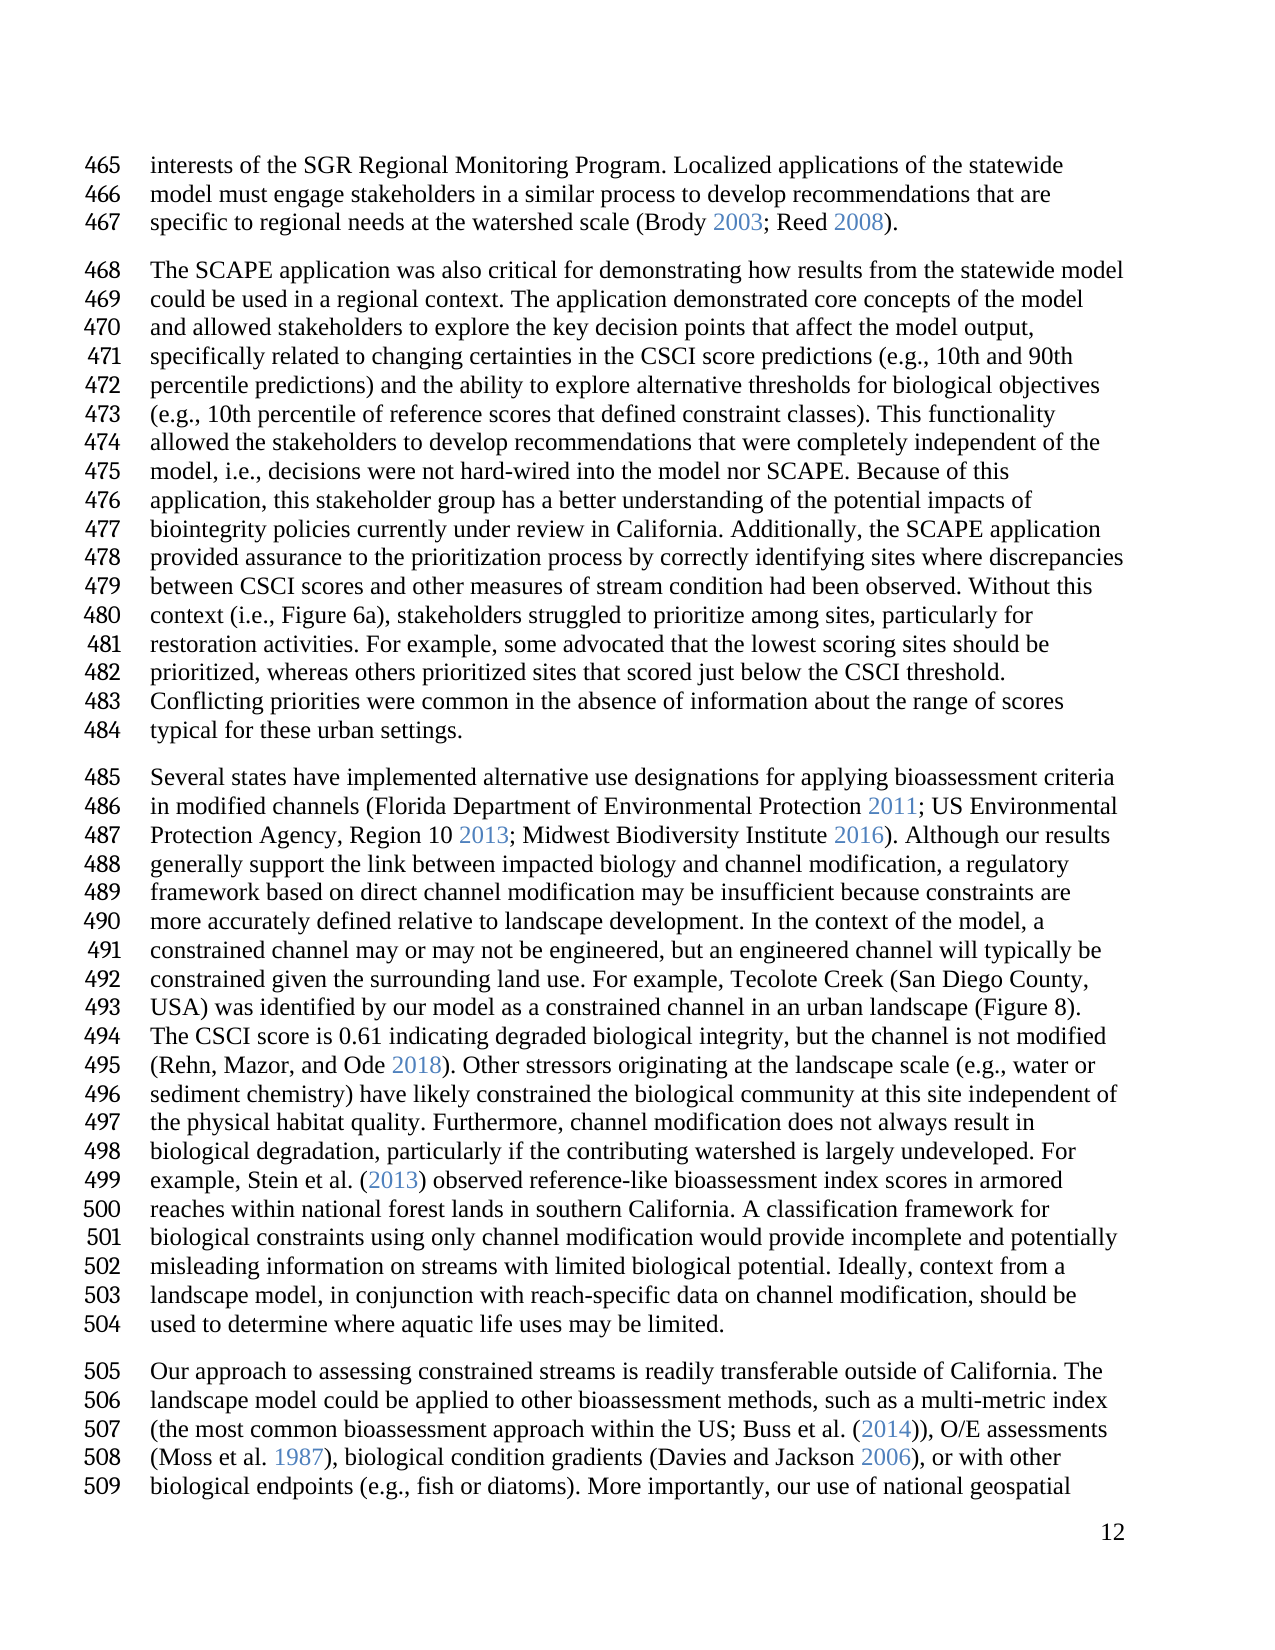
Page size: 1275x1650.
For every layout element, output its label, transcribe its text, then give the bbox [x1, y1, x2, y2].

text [150, 1356, 1125, 1500]
text Several states have implemented alternative use designations for applying bioassessment criteria in modified channels (Florida Department of Environmental Protection 2011; US Environmental Protection Agency, Region 10 2013; Midwest Biodiversity Institute 2016). Although our results generally support the link between impacted biology and channel modification, a regulatory framework based on direct channel modification may be insufficient because constraints are more accurately defined relative to landscape development. In the context of the model, a constrained channel may or may not be engineered, but an engineered channel will typically be constrained given the surrounding land use. For example, Tecolote Creek (San Diego County, USA) was identified by our model as a constrained channel in an urban landscape (Figure 8). The CSCI score is 0.61 indicating degraded biological integrity, but the channel is not modified (Rehn, Mazor, and Ode 2018). Other stressors originating at the landscape scale (e.g., water or sediment chemistry) have likely constrained the biological community at this site independent of the physical habitat quality. Furthermore, channel modification does not always result in biological degradation, particularly if the contributing watershed is largely undeveloped. For example, Stein et al. (2013) observed reference-like bioassessment index scores in armored reaches within national forest lands in southern California. A classification framework for biological constraints using only channel modification would provide incomplete and potentially misleading information on streams with limited biological potential. Ideally, context from a landscape model, in conjunction with reach-specific data on channel modification, should be used to determine where aquatic life uses may be limited. [150, 762, 1125, 1337]
text The SCAPE application was also critical for demonstrating how results from the statewide model could be used in a regional context. The application demonstrated core concepts of the model and allowed stakeholders to explore the key decision points that affect the model output, specifically related to changing certainties in the CSCI score predictions (e.g., 10th and 90th percentile predictions) and the ability to explore alternative thresholds for biological objectives (e.g., 10th percentile of reference scores that defined constraint classes). This functionality allowed the stakeholders to develop recommendations that were completely independent of the model, i.e., decisions were not hard-wired into the model nor SCAPE. Because of this application, this stakeholder group has a better understanding of the potential impacts of biointegrity policies currently under review in California. Additionally, the SCAPE application provided assurance to the prioritization process by correctly identifying sites where discrepancies between CSCI scores and other measures of stream condition had been observed. Without this context (i.e., Figure 6a), stakeholders struggled to prioritize among sites, particularly for restoration activities. For example, some advocated that the lowest scoring sites should be prioritized, whereas others prioritized sites that scored just below the CSCI threshold. Conflicting priorities were common in the absence of information about the range of scores typical for these urban settings. [150, 255, 1125, 744]
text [150, 150, 1125, 236]
